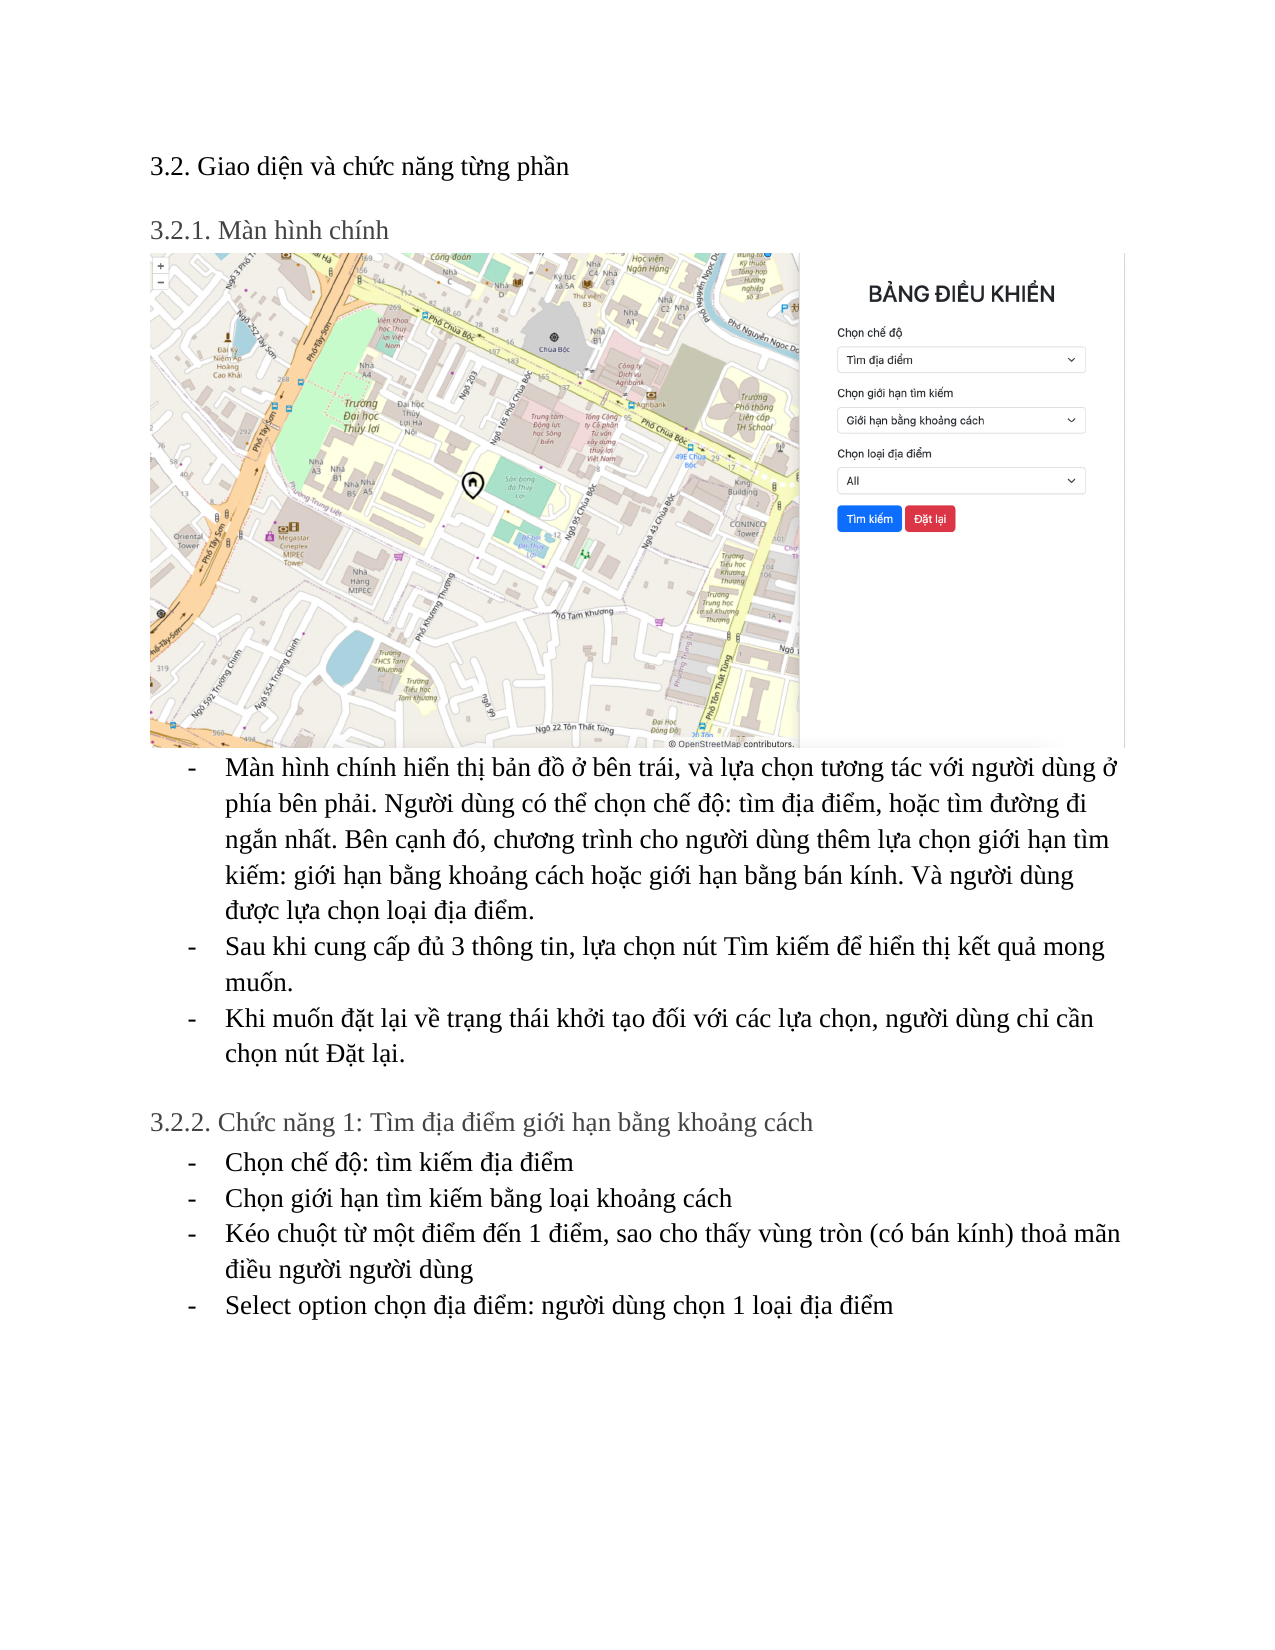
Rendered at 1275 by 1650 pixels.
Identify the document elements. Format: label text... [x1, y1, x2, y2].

subtitle 3.2.1. Màn hình chính [150, 214, 1125, 246]
list Màn hình chính hiển thị bản đồ ở bên trái, và lựa chọn tương tác với người dùng ở phía bên phải. Người dùng có thể chọn chế độ: tìm địa điểm, hoặc tìm đường đi ngắn nhất. Bên cạnh đó, chương trình cho người dùng thêm lựa chọn giới hạn tìm kiếm: giới hạn bằng khoảng cách hoặc giới hạn bằng bán kính. Và người dùng được lựa chọn loại địa điểm. [187, 752, 1125, 926]
subtitle 3.2. Giao diện và chức năng từng phần [150, 150, 1125, 181]
list Chọn chế độ: tìm kiếm địa điểm [187, 1146, 1125, 1177]
picture [150, 253, 1125, 748]
list Sau khi cung cấp đủ 3 thông tin, lựa chọn nút Tìm kiếm để hiển thị kết quả mong muốn. [187, 930, 1125, 997]
list Chọn giới hạn tìm kiếm bằng loại khoảng cách [187, 1182, 1125, 1213]
list Khi muốn đặt lại về trạng thái khởi tạo đối với các lựa chọn, người dùng chỉ cần chọn nút Đặt lại. [187, 1002, 1125, 1068]
list Kéo chuột từ một điểm đến 1 điểm, sao cho thấy vùng tròn (có bán kính) thoả mãn điều người người dùng [187, 1217, 1125, 1284]
list Select option chọn địa điểm: người dùng chọn 1 loại địa điểm [187, 1289, 1125, 1320]
subtitle 3.2.2. Chức năng 1: Tìm địa điểm giới hạn bằng khoảng cách [150, 1106, 1125, 1138]
